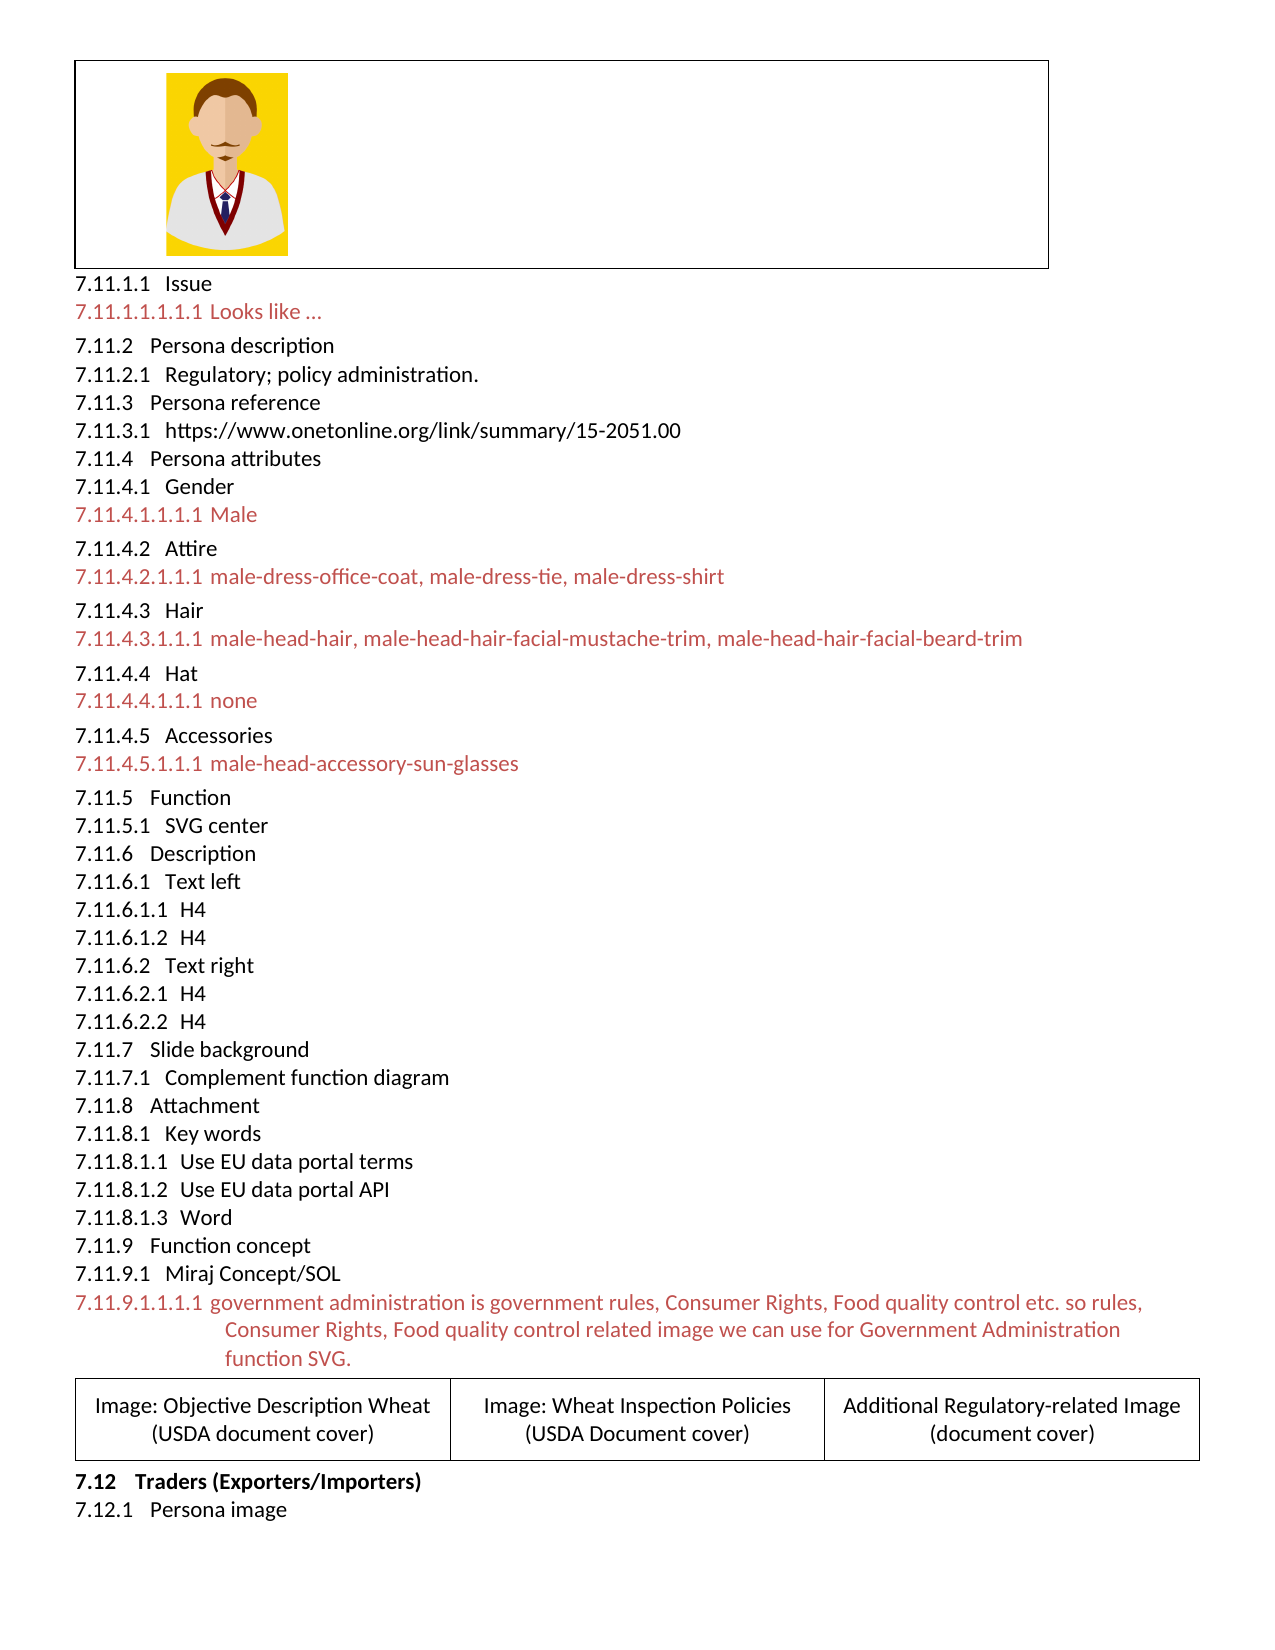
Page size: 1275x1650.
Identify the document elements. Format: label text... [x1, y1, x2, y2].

subtitle Miraj Concept/SOL [75, 1259, 1200, 1288]
subtitle Key words [75, 1119, 1200, 1147]
subtitle H4 [75, 895, 1200, 923]
picture [166, 73, 288, 256]
subtitle government administration is government rules, Consumer Rights, Food quality control etc. so rules, Consumer Rights, Food quality control related image we can use for Government Administration function SVG. [75, 1288, 1200, 1372]
subtitle Text right [75, 951, 1200, 979]
subtitle Slide background [75, 1035, 1200, 1063]
subtitle Word [75, 1203, 1200, 1232]
table_header Image: Objective Description Wheat (USDA document cover) [76, 1379, 450, 1460]
subtitle Text left [75, 867, 1200, 895]
subtitle Traders (Exporters/Importers) [75, 1467, 1200, 1495]
subtitle Persona image [75, 1495, 1200, 1523]
subtitle Attachment [75, 1091, 1200, 1119]
subtitle Persona description [75, 332, 1200, 360]
subtitle SVG center [75, 811, 1200, 839]
subtitle Regulatory; policy administration. [75, 360, 1200, 388]
subtitle Accessories [75, 721, 1200, 749]
subtitle Issue [75, 269, 1200, 297]
table_header Additional Regulatory-related Image (document cover) [825, 1379, 1199, 1460]
subtitle Use EU data portal terms [75, 1147, 1200, 1176]
subtitle Attire [75, 534, 1200, 562]
subtitle Persona reference [75, 388, 1200, 416]
subtitle https://www.onetonline.org/link/summary/15-2051.00 [75, 416, 1200, 444]
subtitle H4 [75, 923, 1200, 951]
table_header Image: Wheat Inspection Policies (USDA Document cover) [451, 1379, 824, 1460]
subtitle Complement function diagram [75, 1063, 1200, 1091]
subtitle male-head-accessory-sun-glasses [75, 749, 1200, 777]
subtitle Function concept [75, 1232, 1200, 1259]
subtitle H4 [75, 979, 1200, 1007]
table_header [76, 61, 1048, 268]
subtitle Hat [75, 659, 1200, 687]
subtitle Function [75, 783, 1200, 811]
subtitle H4 [75, 1007, 1200, 1035]
subtitle Persona attributes [75, 444, 1200, 472]
subtitle male-head-hair, male-head-hair-facial-mustache-trim, male-head-hair-facial-beard-trim [75, 624, 1200, 652]
subtitle none [75, 687, 1200, 715]
subtitle Gender [75, 472, 1200, 500]
subtitle Use EU data portal API [75, 1176, 1200, 1203]
subtitle Description [75, 839, 1200, 867]
subtitle Male [75, 500, 1200, 528]
subtitle Hair [75, 596, 1200, 624]
subtitle Looks like … [75, 297, 1200, 325]
subtitle male-dress-office-coat, male-dress-tie, male-dress-shirt [75, 562, 1200, 590]
